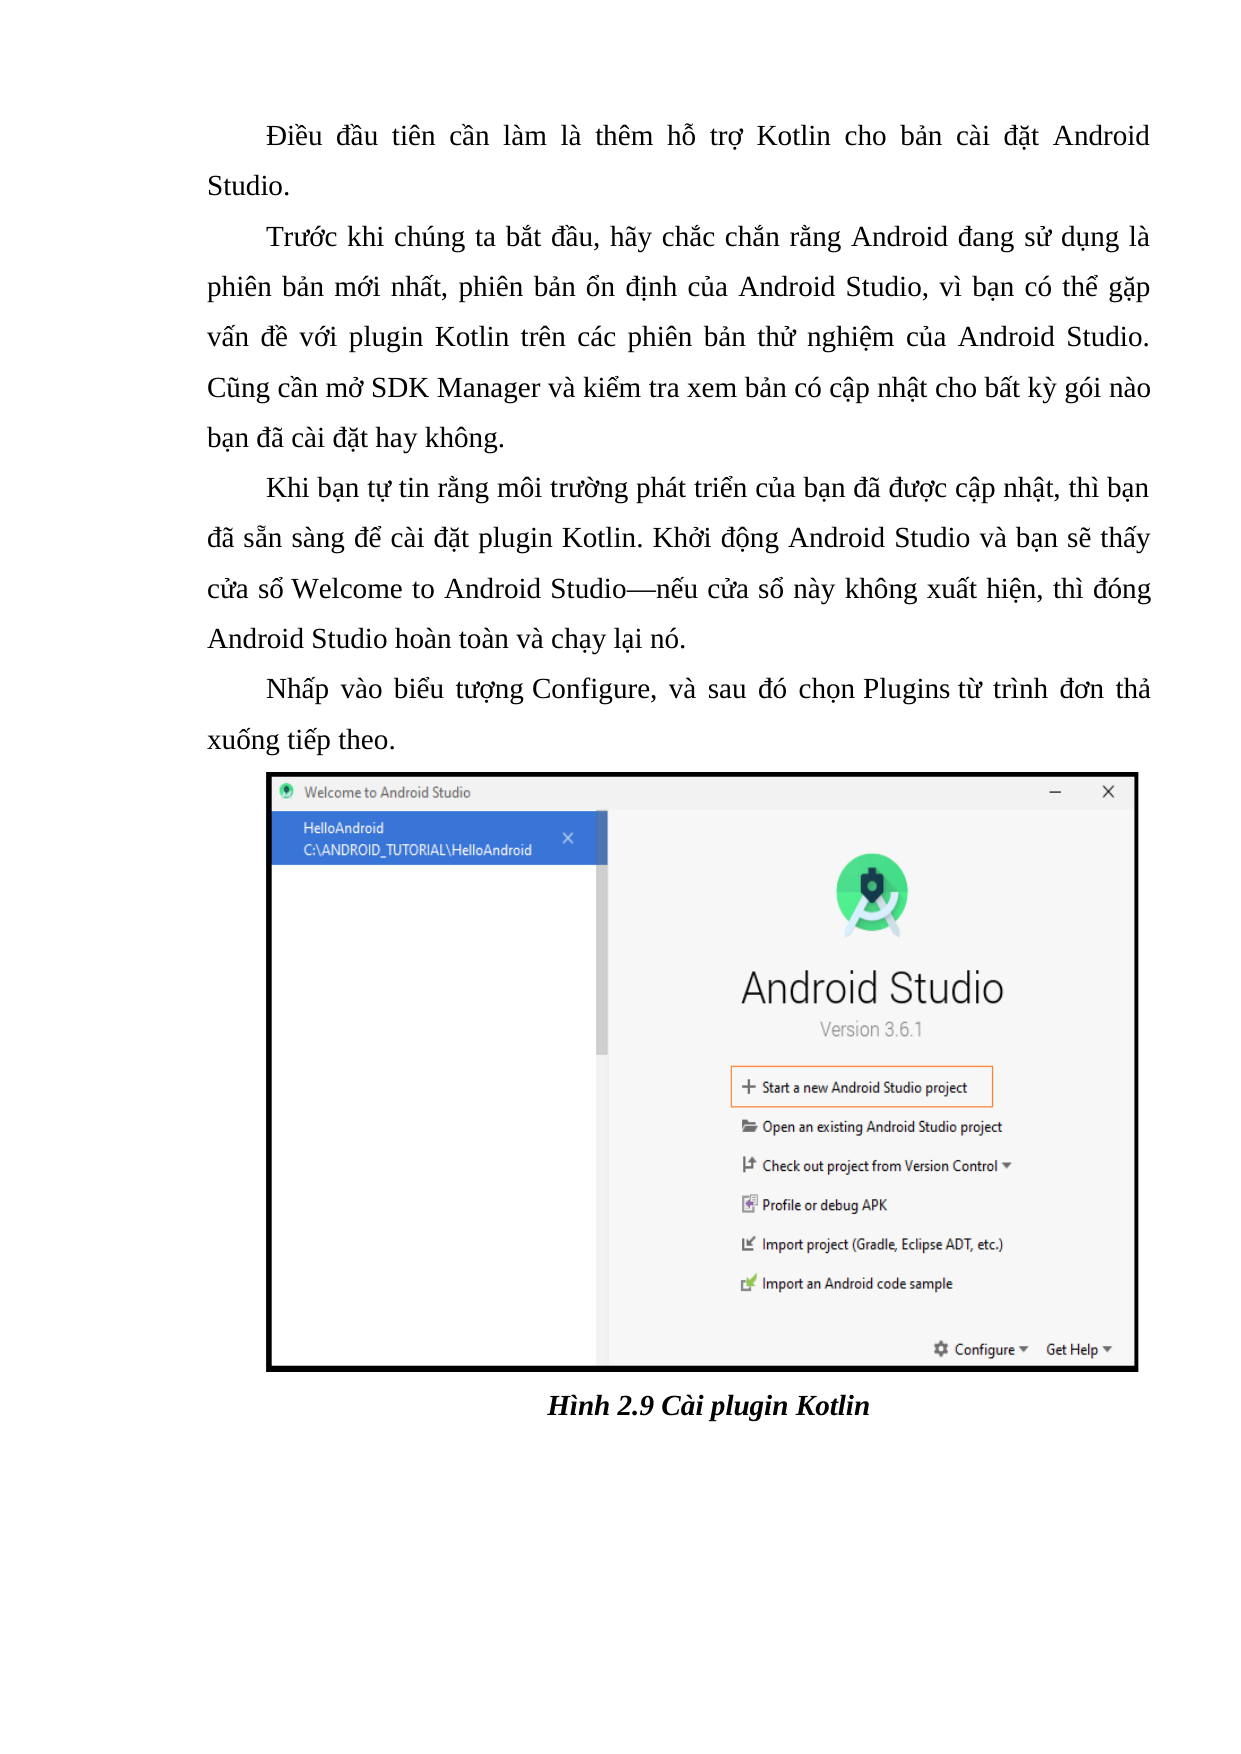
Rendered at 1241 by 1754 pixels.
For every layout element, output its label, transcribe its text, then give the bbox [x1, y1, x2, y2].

picture [265, 772, 1139, 1372]
text Điều đầu tiên cần làm là thêm hỗ trợ Kotlin cho bản cài đặt Android Studio. [207, 118, 1152, 202]
text Khi bạn tự tin rằng môi trường phát triển của bạn đã được cập nhật, thì bạn đã sẵn sàng để cài đặt plugin Kotlin. Khởi động Android Studio và bạn sẽ thấy cửa sổ Welcome to Android Studio—nếu cửa sổ này không xuất hiện, thì đóng Android Studio hoàn toàn và chạy lại nó. [207, 470, 1152, 655]
text Hình 2.9 Cài plugin Kotlin [207, 1388, 1152, 1421]
text Trước khi chúng ta bắt đầu, hãy chắc chắn rằng Android đang sử dụng là phiên bản mới nhất, phiên bản ổn định của Android Studio, vì bạn có thể gặp vấn đề với plugin Kotlin trên các phiên bản thử nghiệm của Android Studio. Cũng cần mở SDK Manager và kiểm tra xem bản có cập nhật cho bất kỳ gói nào bạn đã cài đặt hay không. [207, 219, 1152, 453]
text Nhấp vào biểu tượng Configure, và sau đó chọn Plugins từ trình đơn thả xuống tiếp theo. [207, 672, 1152, 755]
